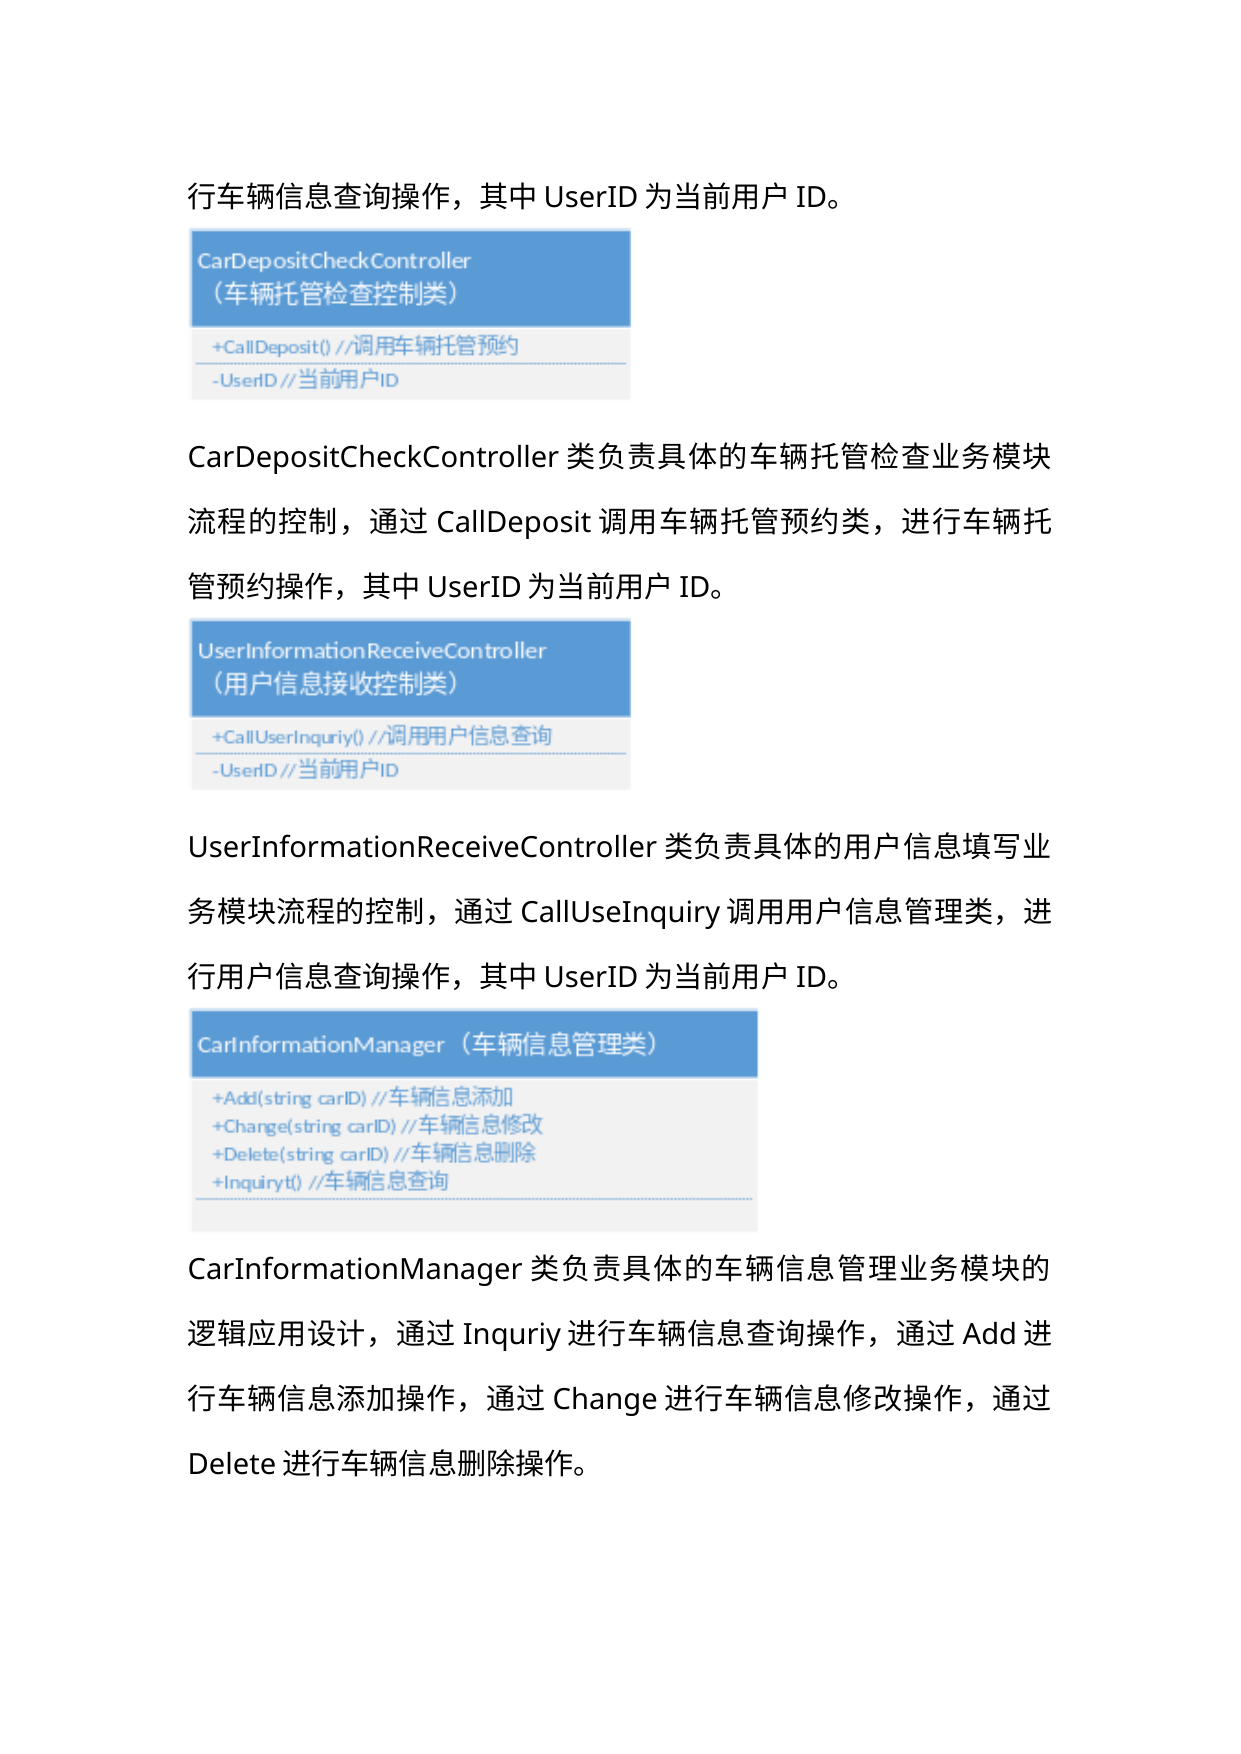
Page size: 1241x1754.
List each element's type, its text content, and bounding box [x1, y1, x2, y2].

text CarInformationManager类负责具体的车辆信息管理业务模块的逻辑应用设计，通过Inquriy进行车辆信息查询操作，通过Add进行车辆信息添加操作，通过Change进行车辆信息修改操作，通过Delete进行车辆信息删除操作。 [187, 1234, 1053, 1494]
text CarDepositCheckController类负责具体的车辆托管检查业务模块流程的控制，通过CallDeposit调用车辆托管预约类，进行车辆托管预约操作，其中UserID为当前用户ID。 [187, 422, 1053, 617]
text UserInformationReceiveController类负责具体的用户信息填写业务模块流程的控制，通过CallUseInquiry调用用户信息管理类，进行用户信息查询操作，其中UserID为当前用户ID。 [187, 812, 1053, 1007]
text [187, 162, 1053, 227]
